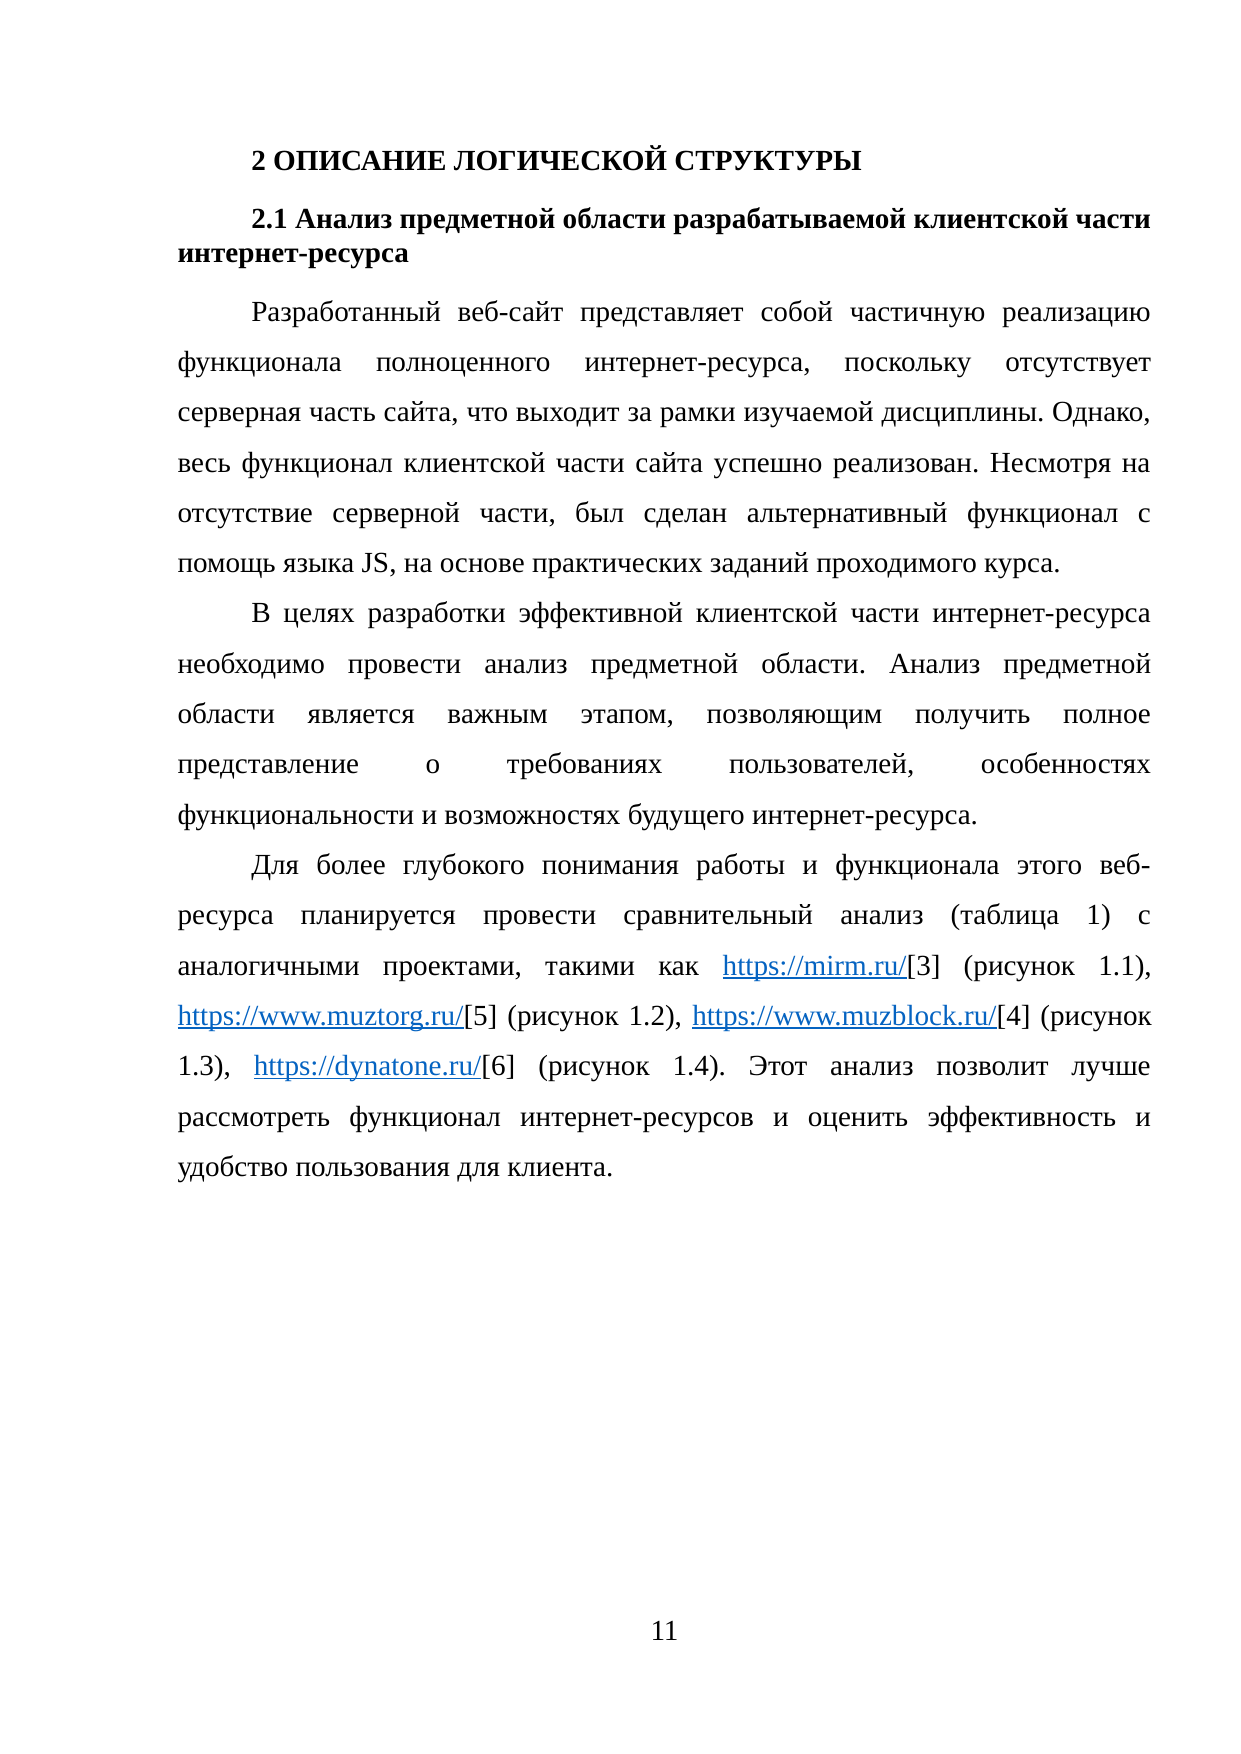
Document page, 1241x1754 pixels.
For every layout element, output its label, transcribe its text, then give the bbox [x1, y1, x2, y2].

text Для более глубокого понимания работы и функционала этого веб-ресурса планируется провести сравнительный анализ (таблица 1) с аналогичными проектами, такими как https://mirm.ru/[3] (рисунок 1.1), https://www.muztorg.ru/[5] (рисунок 1.2), https://www.muzblock.ru/[4] (рисунок 1.3), https://dynatone.ru/[6] (рисунок 1.4). Этот анализ позволит лучше рассмотреть функционал интернет-ресурсов и оценить эффективность и удобство пользования для клиента. [177, 847, 1152, 1183]
text 2.1 Анализ предметной области разрабатываемой клиентской части интернет-ресурса [177, 202, 1152, 269]
text В целях разработки эффективной клиентской части интернет-ресурса необходимо провести анализ предметной области. Анализ предметной области является важным этапом, позволяющим получить полное представление о требованиях пользователей, особенностях функциональности и возможностях будущего интернет-ресурса. [177, 596, 1152, 830]
text 2 ОПИСАНИЕ ЛОГИЧЕСКОЙ СТРУКТУРЫ [177, 143, 1152, 177]
text Разработанный веб-сайт представляет собой частичную реализацию функционала полноценного интернет-ресурса, поскольку отсутствует серверная часть сайта, что выходит за рамки изучаемой дисциплины. Однако, весь функционал клиентской части сайта успешно реализован. Несмотря на отсутствие серверной части, был сделан альтернативный функционал с помощь языка JS, на основе практических заданий проходимого курса. [177, 294, 1152, 579]
